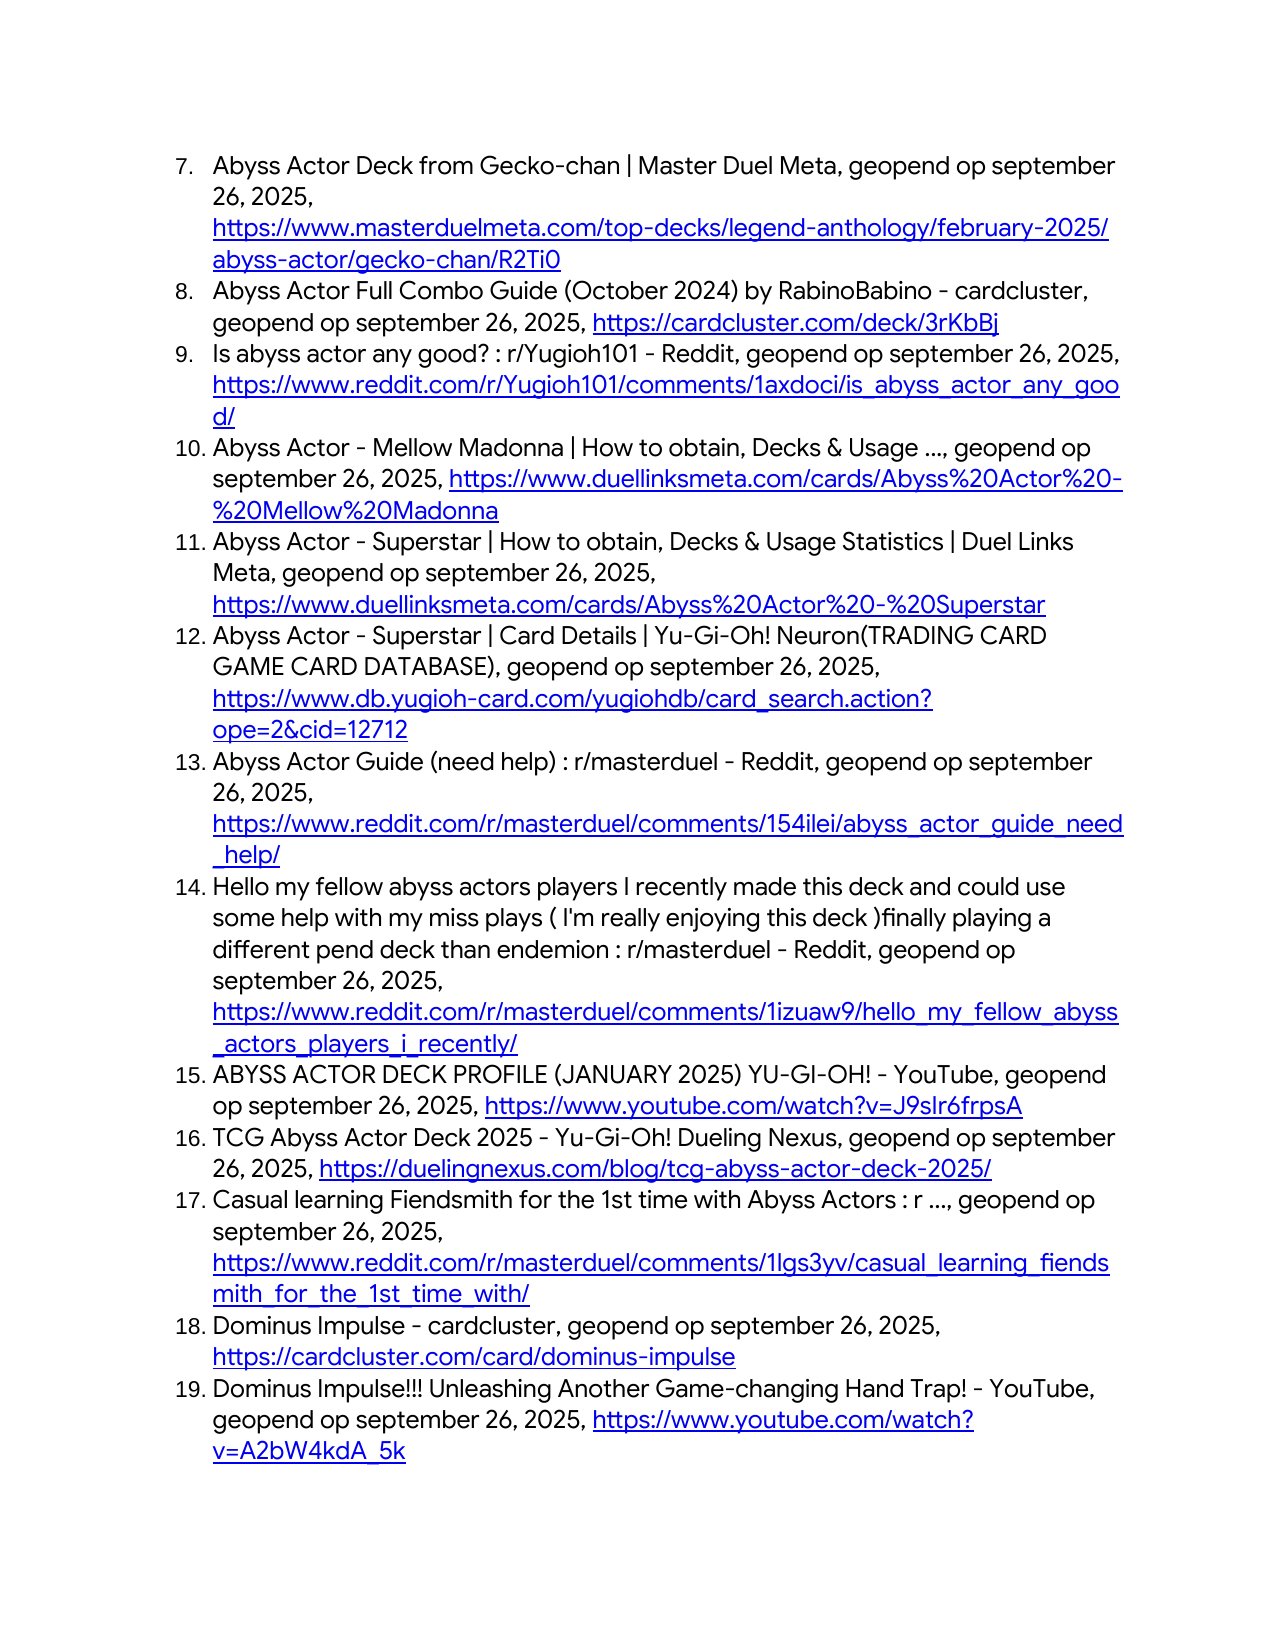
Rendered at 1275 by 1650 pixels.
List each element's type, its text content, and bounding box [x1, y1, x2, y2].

list Dominus Impulse!!! Unleashing Another Game-changing Hand Trap! - YouTube, geopend op september 26, 2025, https://www.youtube.com/watch?v=A2bW4kdA_5k [175, 1373, 1125, 1467]
list Hello my fellow abyss actors players I recently made this deck and could use some help with my miss plays ( I'm really enjoying this deck )finally playing a different pend deck than endemion : r/masterduel - Reddit, geopend op september 26, 2025, https://www.reddit.com/r/masterduel/comments/1izuaw9/hello_my_fellow_abyss_actors_players_i_recently/ [175, 871, 1125, 1059]
list Abyss Actor - Mellow Madonna | How to obtain, Decks & Usage ..., geopend op september 26, 2025, https://www.duellinksmeta.com/cards/Abyss%20Actor%20-%20Mellow%20Madonna [175, 432, 1125, 526]
list Is abyss actor any good? : r/Yugioh101 - Reddit, geopend op september 26, 2025, https://www.reddit.com/r/Yugioh101/comments/1axdoci/is_abyss_actor_any_good/ [175, 338, 1125, 432]
list Abyss Actor Full Combo Guide (October 2024) by RabinoBabino - cardcluster, geopend op september 26, 2025, https://cardcluster.com/deck/3rKbBj [175, 275, 1125, 338]
list TCG Abyss Actor Deck 2025 - Yu-Gi-Oh! Dueling Nexus, geopend op september 26, 2025, https://duelingnexus.com/blog/tcg-abyss-actor-deck-2025/ [175, 1122, 1125, 1185]
list Abyss Actor Guide (need help) : r/masterduel - Reddit, geopend op september 26, 2025, https://www.reddit.com/r/masterduel/comments/154ilei/abyss_actor_guide_need_help/ [175, 746, 1125, 871]
list Abyss Actor Deck from Gecko-chan | Master Duel Meta, geopend op september 26, 2025, https://www.masterduelmeta.com/top-decks/legend-anthology/february-2025/abyss-actor/gecko-chan/R2Ti0 [175, 150, 1125, 275]
list Dominus Impulse - cardcluster, geopend op september 26, 2025, https://cardcluster.com/card/dominus-impulse [175, 1310, 1125, 1373]
list Abyss Actor - Superstar | Card Details | Yu-Gi-Oh! Neuron(TRADING CARD GAME CARD DATABASE), geopend op september 26, 2025, https://www.db.yugioh-card.com/yugiohdb/card_search.action?ope=2&cid=12712 [175, 620, 1125, 746]
list ABYSS ACTOR DECK PROFILE (JANUARY 2025) YU-GI-OH! - YouTube, geopend op september 26, 2025, https://www.youtube.com/watch?v=J9sIr6frpsA [175, 1059, 1125, 1122]
list Casual learning Fiendsmith for the 1st time with Abyss Actors : r ..., geopend op september 26, 2025, https://www.reddit.com/r/masterduel/comments/1lgs3yv/casual_learning_fiendsmith_for_the_1st_time_with/ [175, 1185, 1125, 1310]
list Abyss Actor - Superstar | How to obtain, Decks & Usage Statistics | Duel Links Meta, geopend op september 26, 2025, https://www.duellinksmeta.com/cards/Abyss%20Actor%20-%20Superstar [175, 526, 1125, 620]
